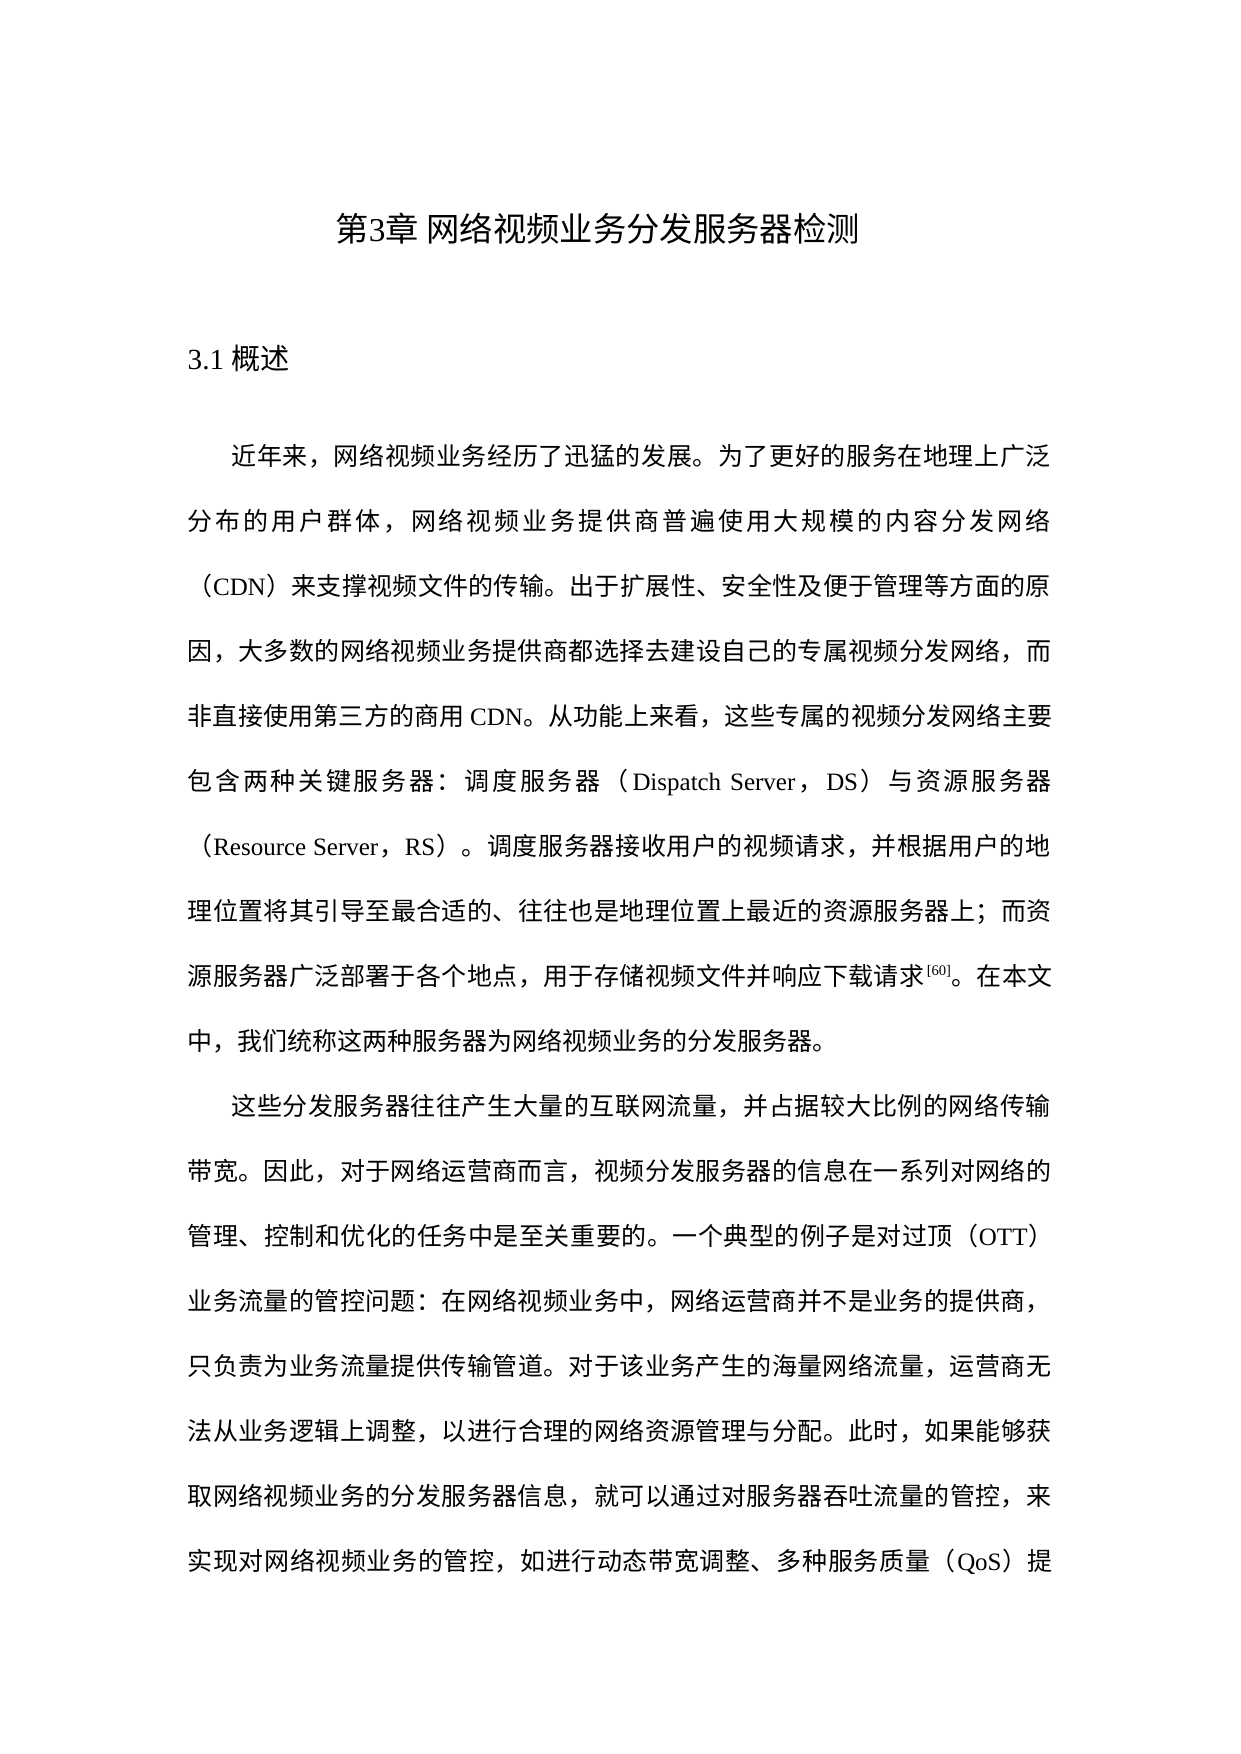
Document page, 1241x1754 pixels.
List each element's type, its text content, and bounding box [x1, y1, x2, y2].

text 近年来，网络视频业务经历了迅猛的发展。为了更好的服务在地理上广泛分布的用户群体，网络视频业务提供商普遍使用大规模的内容分发网络（CDN）来支撑视频文件的传输。出于扩展性、安全性及便于管理等方面的原因，大多数的网络视频业务提供商都选择去建设自己的专属视频分发网络，而非直接使用第三方的商用CDN。从功能上来看，这些专属的视频分发网络主要包含两种关键服务器：调度服务器（Dispatch Server，DS）与资源服务器（Resource Server，RS）。调度服务器接收用户的视频请求，并根据用户的地理位置将其引导至最合适的、往往也是地理位置上最近的资源服务器上；而资源服务器广泛部署于各个地点，用于存储视频文件并响应下载请求[60]。在本文中，我们统称这两种服务器为网络视频业务的分发服务器。 [187, 422, 1053, 1072]
text 网络视频业务分发服务器检测 [187, 194, 1053, 259]
text 概述 [187, 324, 1053, 389]
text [187, 1072, 1053, 1592]
